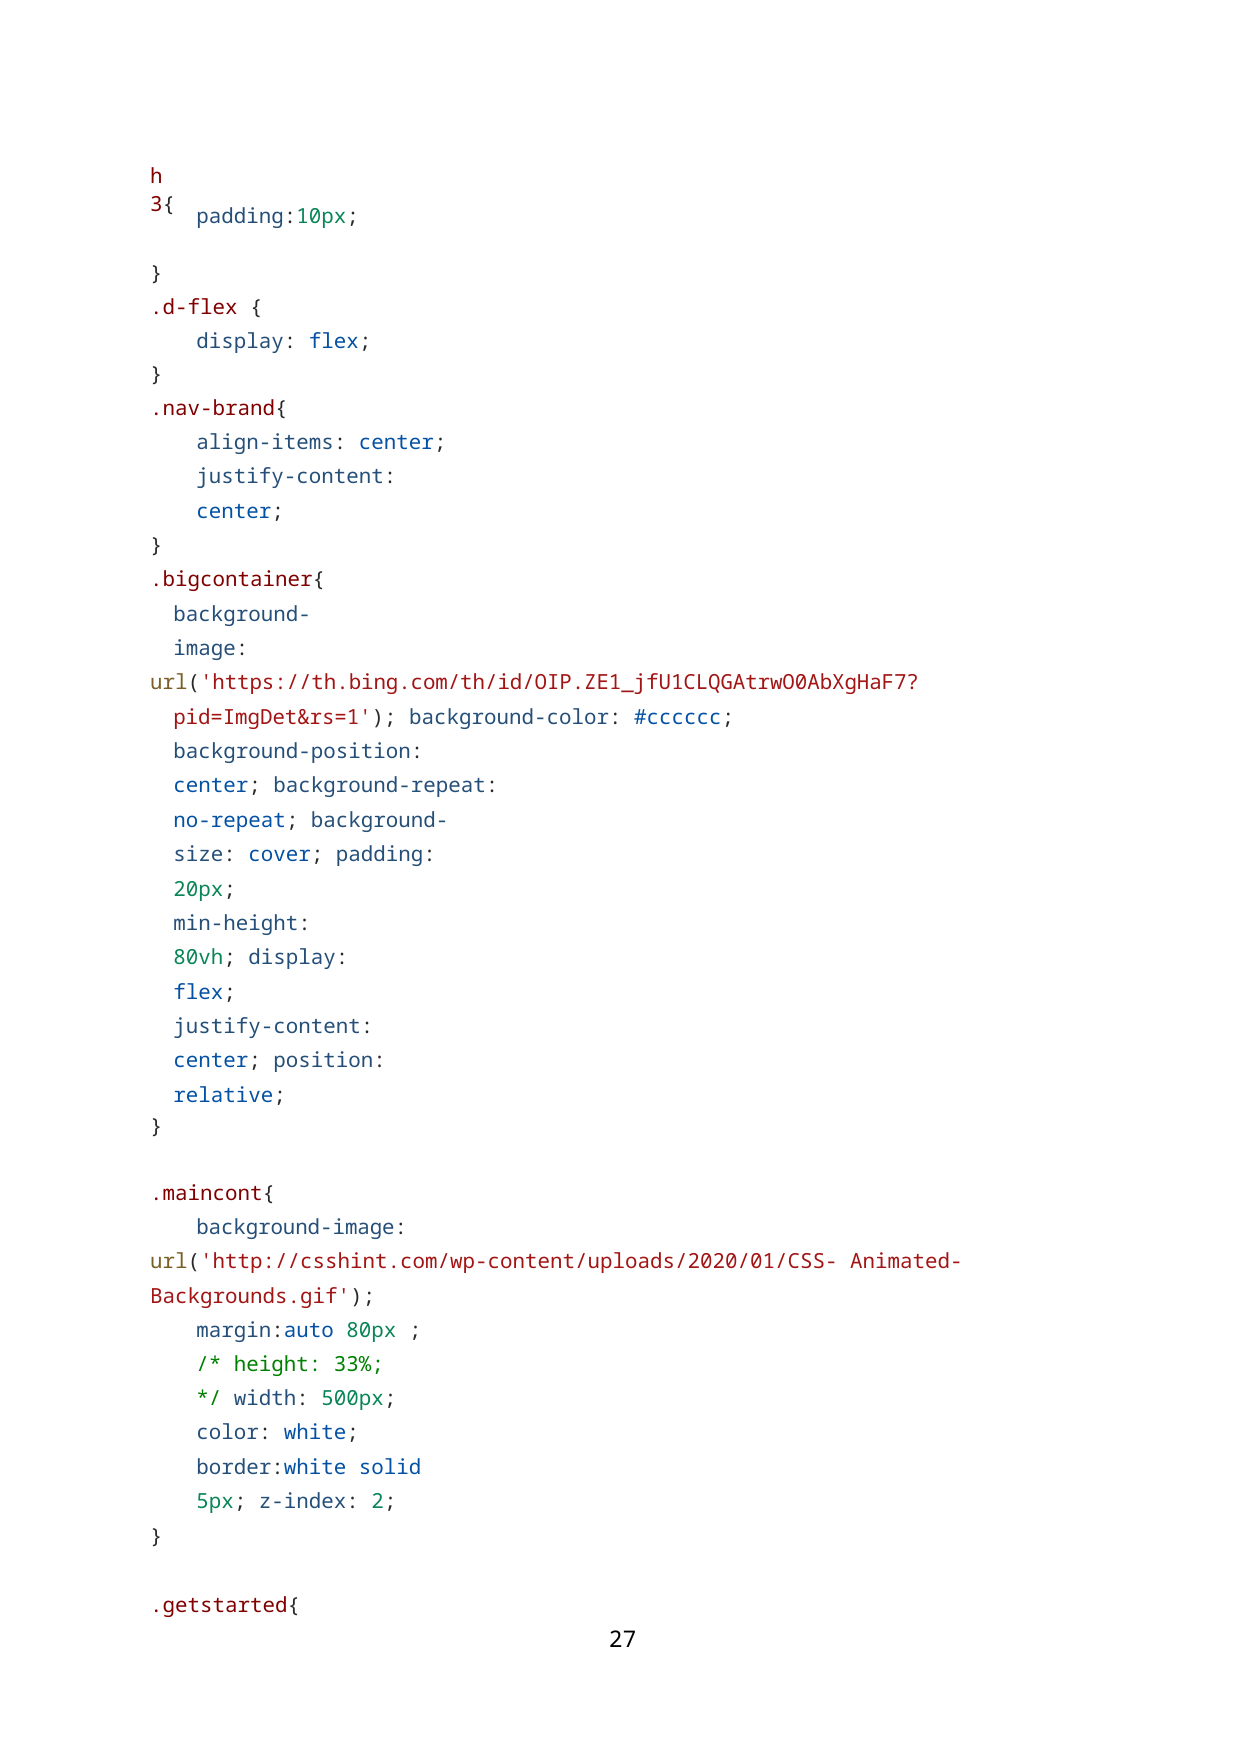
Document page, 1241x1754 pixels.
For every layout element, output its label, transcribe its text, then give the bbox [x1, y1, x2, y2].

text } [150, 1521, 1217, 1549]
text } [150, 359, 1217, 388]
text .nav-brand{ [150, 393, 1217, 422]
text /* height: 33%; */ width: 500px; color: white; [196, 1349, 404, 1446]
text margin:auto 80px ; [196, 1315, 1217, 1344]
text } [150, 531, 1217, 559]
text .maincont{ [150, 1178, 1217, 1207]
text .getstarted{ [150, 1590, 1217, 1618]
text border:white solid 5px; z-index: 2; [196, 1452, 460, 1515]
text justify-content: center; position: relative; [173, 1011, 450, 1108]
text } [150, 1114, 1217, 1138]
text display: flex; [196, 326, 1217, 354]
text background-position: center; background-repeat: no-repeat; background-size: cover; padding: 20px; [173, 736, 506, 902]
text h3{ [150, 161, 184, 218]
text background-image: url('http://csshint.com/wp-content/uploads/2020/01/CSS- Animated-Backgrounds.gif'); [150, 1212, 1033, 1309]
text align-items: center; justify-content: center; [196, 427, 471, 524]
text .bigcontainer{ background-image: [150, 564, 368, 661]
text min-height: 80vh; display: flex; [173, 908, 369, 1005]
text } [150, 258, 184, 287]
text .d-flex { [150, 292, 1217, 321]
text url('https://th.bing.com/th/id/OIP.ZE1_jfU1CLQGAtrwO0AbXgHaF7?pid=ImgDet&rs=1'); background-color: #cccccc; [150, 667, 1067, 730]
text padding:10px; [196, 201, 1217, 229]
